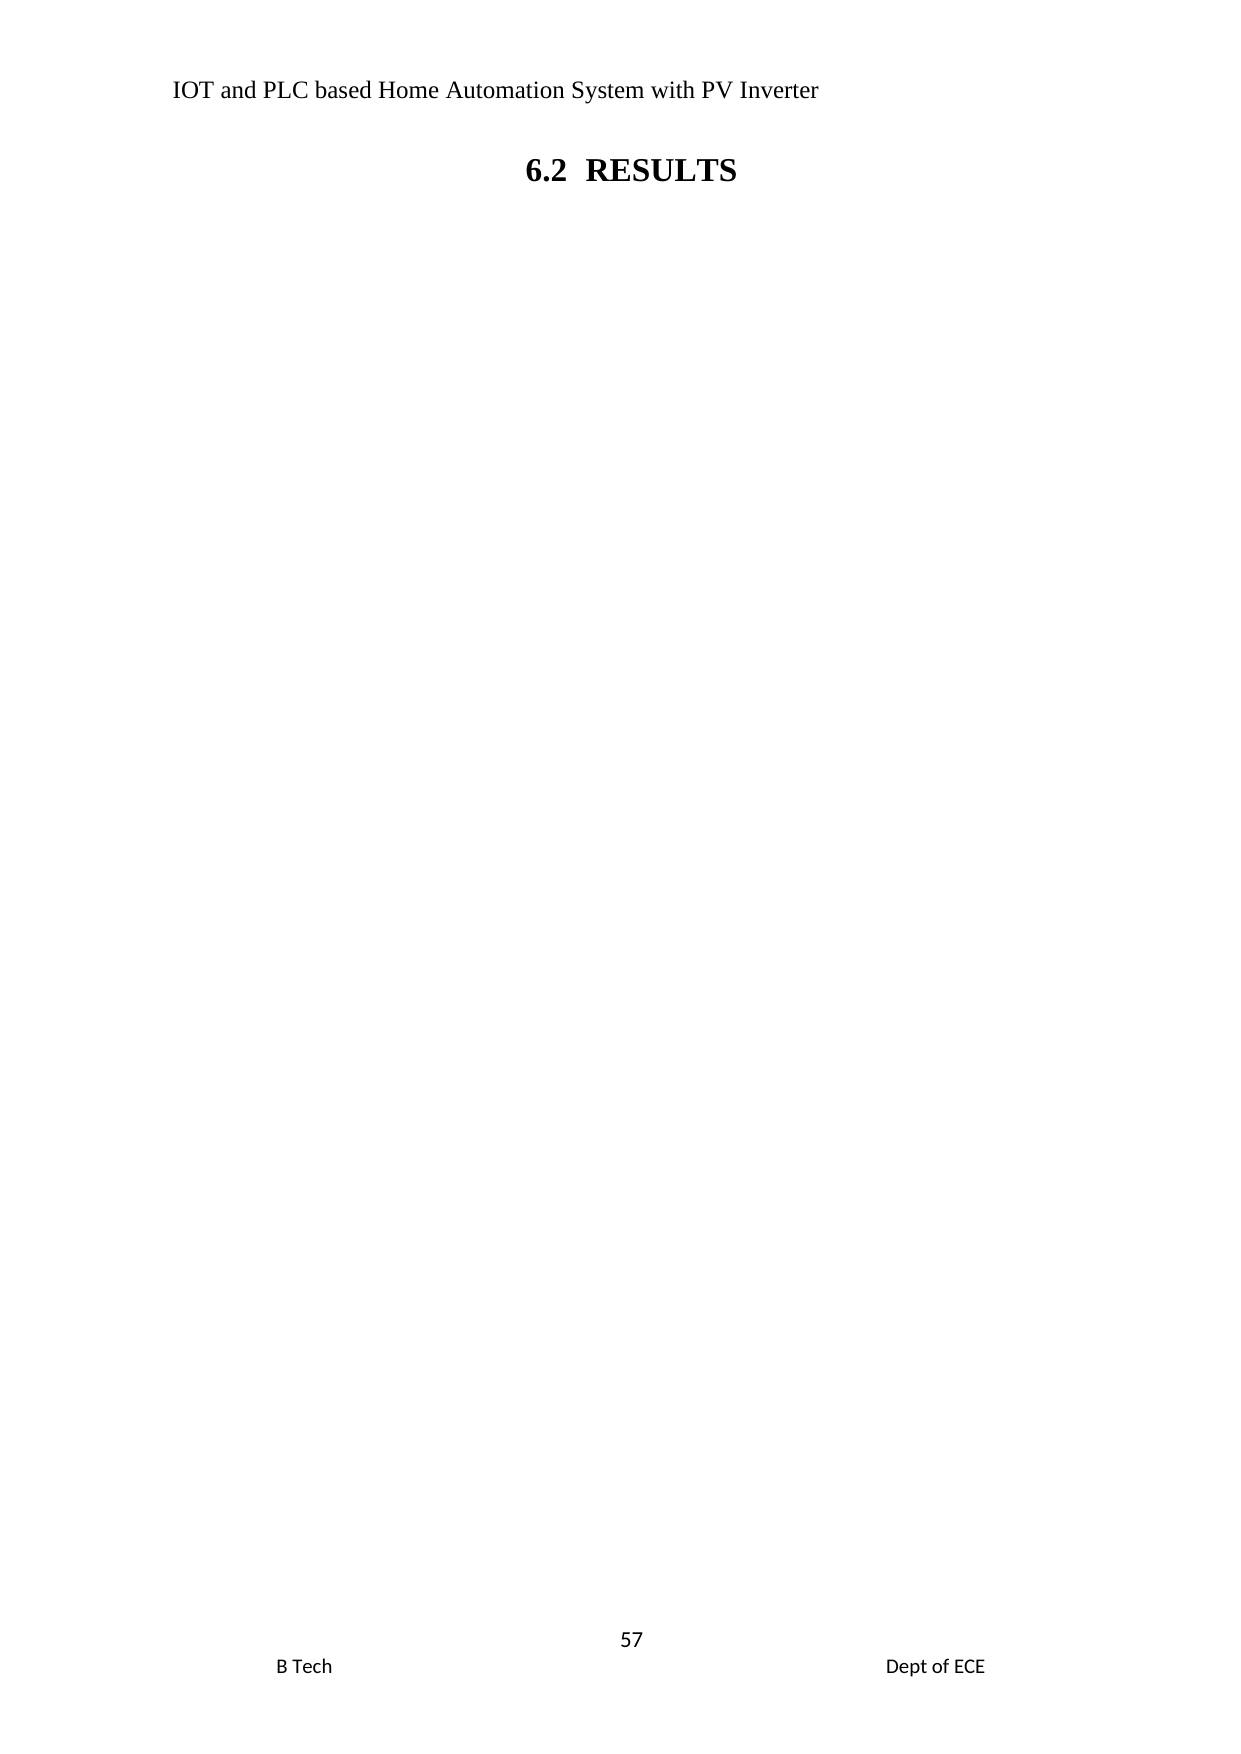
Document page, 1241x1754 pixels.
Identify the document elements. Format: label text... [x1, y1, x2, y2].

subtitle RESULTS [172, 150, 1090, 188]
